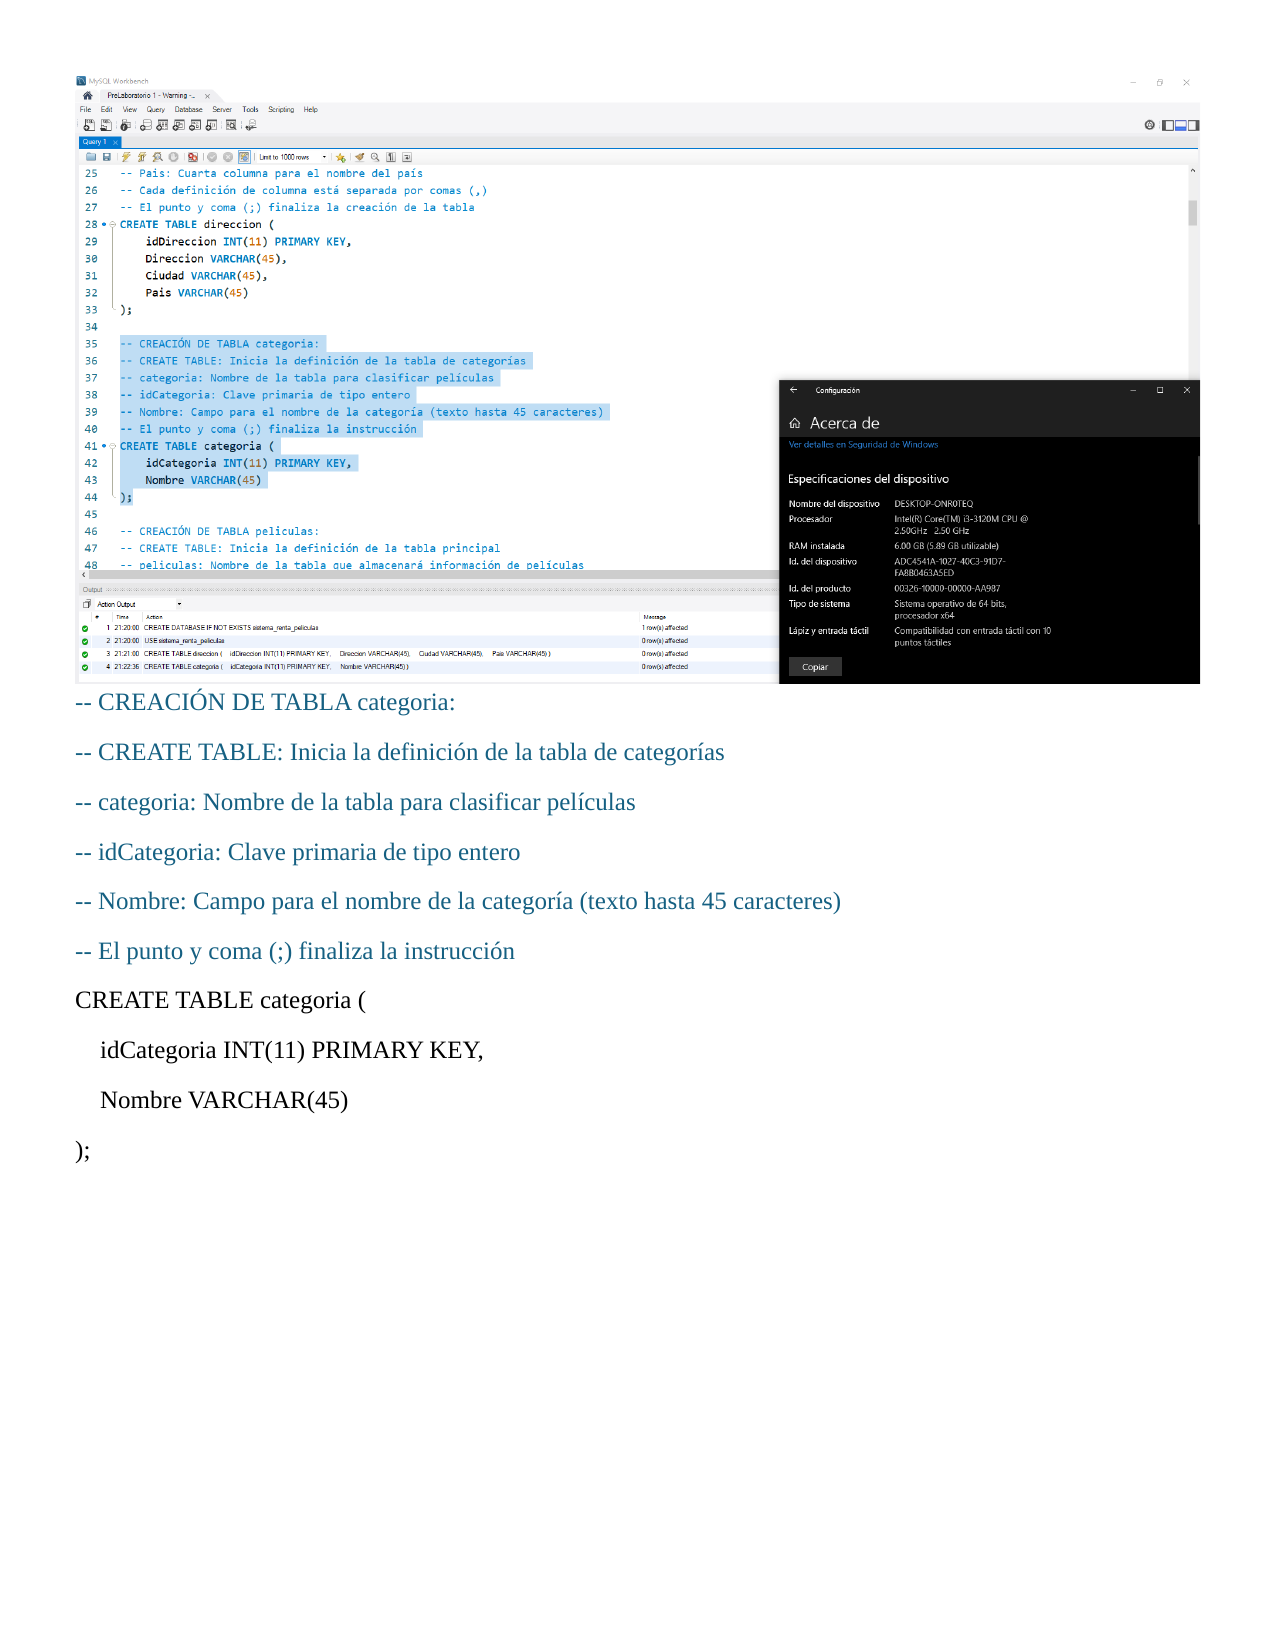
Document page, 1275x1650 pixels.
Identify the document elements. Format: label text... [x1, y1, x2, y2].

text -- idCategoria: Clave primaria de tipo entero [75, 837, 1200, 865]
text -- categoria: Nombre de la tabla para clasificar películas [75, 787, 1200, 816]
text -- CREATE TABLE: Inicia la definición de la tabla de categorías [75, 737, 1200, 766]
text CREATE TABLE categoria ( [75, 986, 1200, 1014]
text idCategoria INT(11) PRIMARY KEY, [75, 1035, 1200, 1064]
text Nombre VARCHAR(45) [75, 1085, 1200, 1114]
text -- El punto y coma (;) finaliza la instrucción [75, 936, 1200, 965]
text -- CREACIÓN DE TABLA categoria: [75, 684, 1200, 716]
text -- Nombre: Campo para el nombre de la categoría (texto hasta 45 caracteres) [75, 886, 1200, 915]
picture [75, 75, 1200, 684]
text ); [75, 1135, 1200, 1163]
